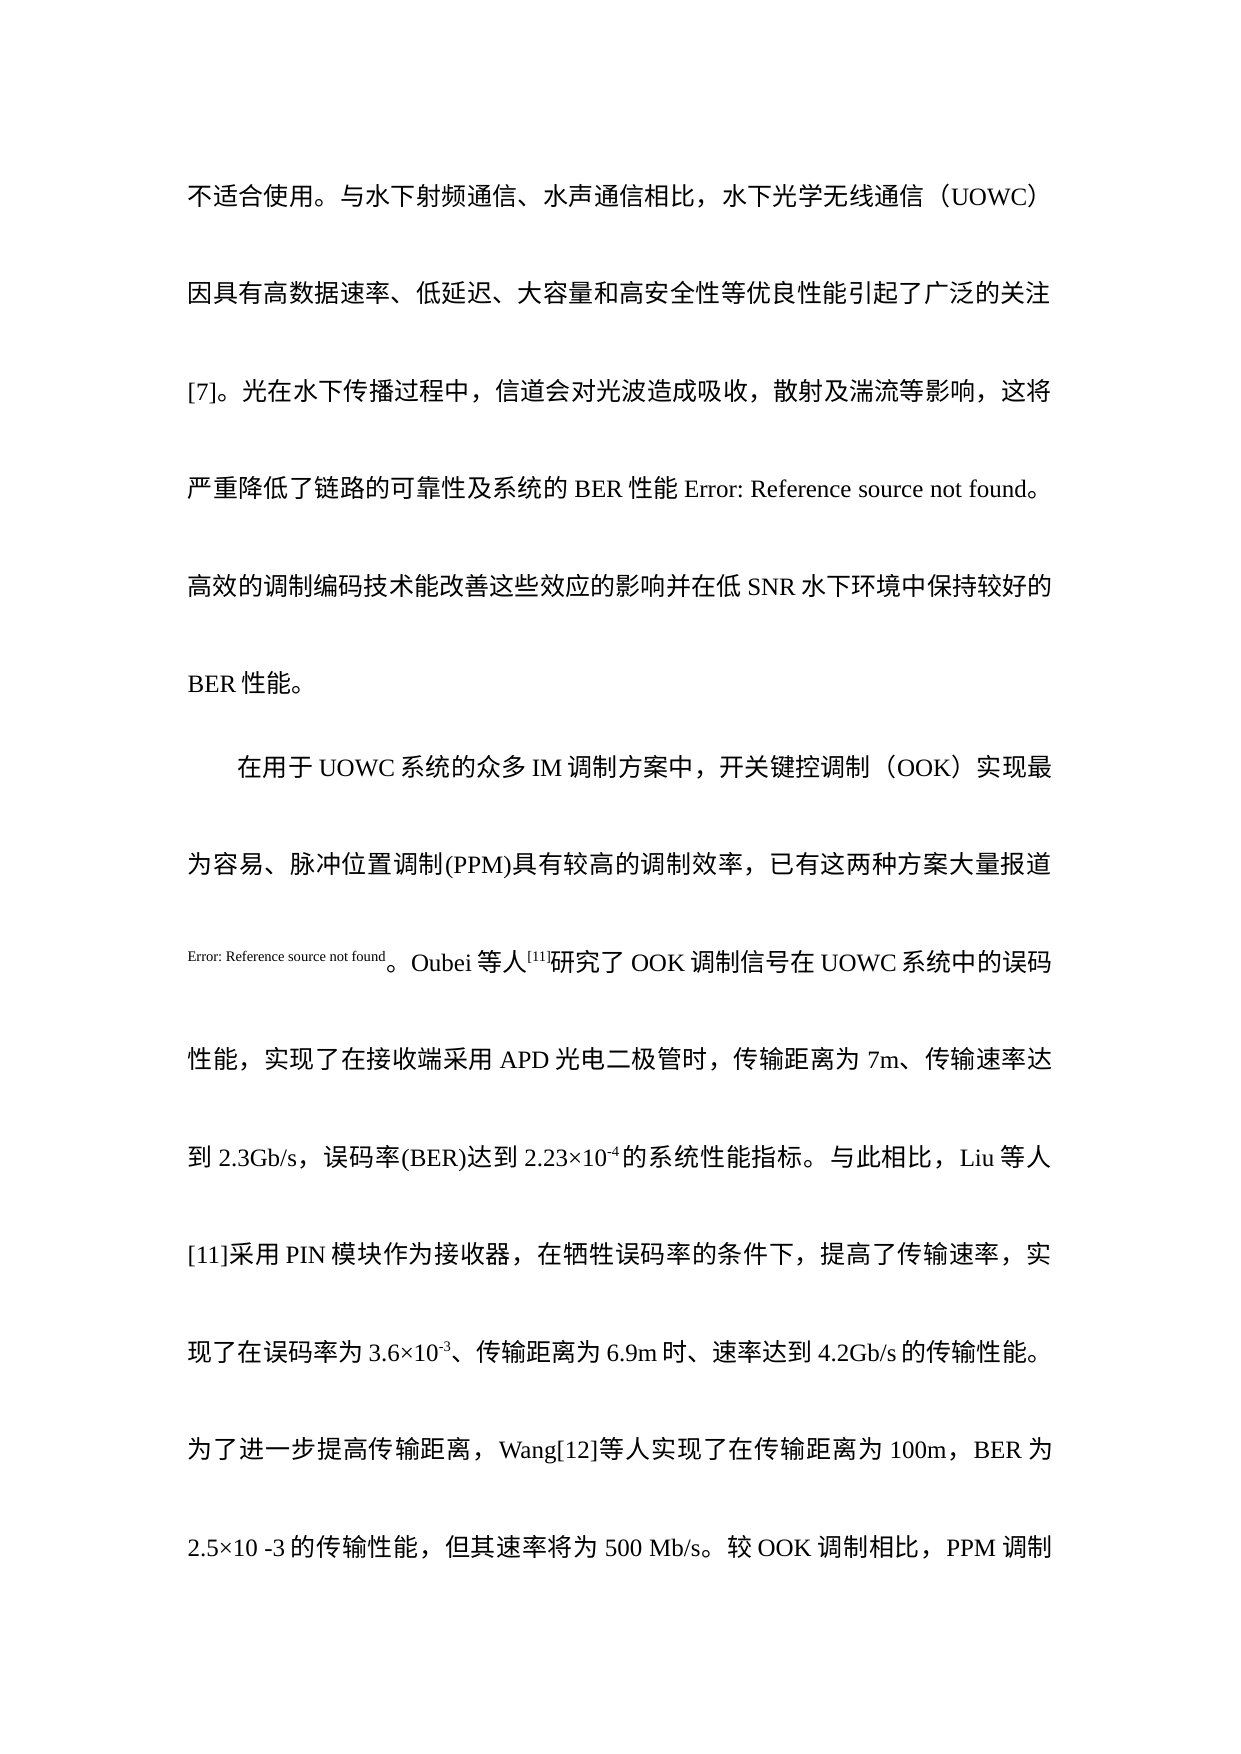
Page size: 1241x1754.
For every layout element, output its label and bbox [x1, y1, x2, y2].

text [187, 162, 1053, 714]
text [187, 733, 1053, 1578]
